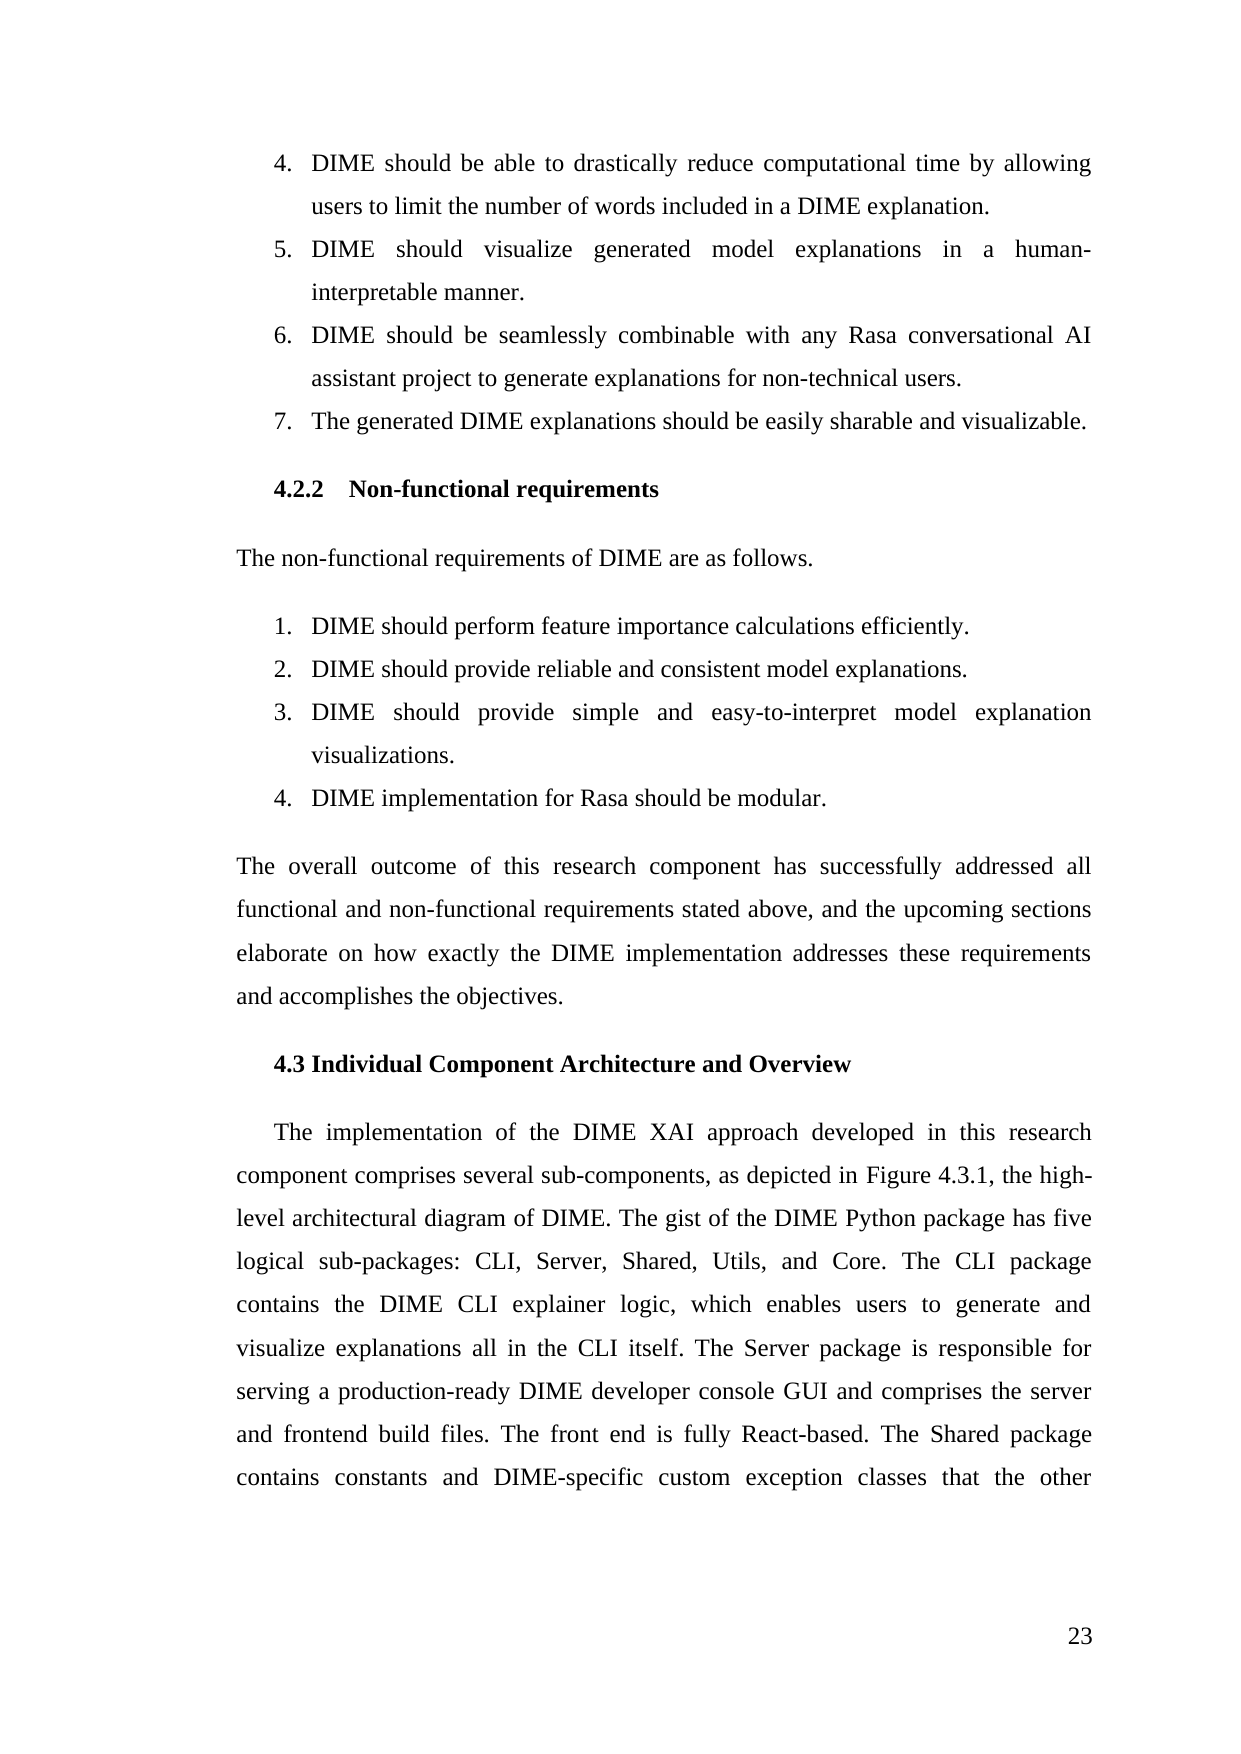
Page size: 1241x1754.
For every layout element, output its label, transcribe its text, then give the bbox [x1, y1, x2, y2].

list DIME should visualize generated model explanations in a human-interpretable manner. [274, 234, 1092, 306]
text The non-functional requirements of DIME are as follows. [236, 543, 1092, 571]
list DIME should be seamlessly combinable with any Rasa conversational AI assistant project to generate explanations for non-technical users. [274, 320, 1092, 392]
subtitle Individual Component Architecture and Overview [274, 1049, 1092, 1078]
text The overall outcome of this research component has successfully addressed all functional and non-functional requirements stated above, and the upcoming sections elaborate on how exactly the DIME implementation addresses these requirements and accomplishes the objectives. [236, 851, 1092, 1009]
list The generated DIME explanations should be easily sharable and visualizable. [274, 406, 1092, 435]
list DIME should be able to drastically reduce computational time by allowing users to limit the number of words included in a DIME explanation. [274, 148, 1092, 219]
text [236, 1117, 1092, 1491]
list DIME should perform feature importance calculations efficiently. [274, 611, 1092, 639]
list DIME implementation for Rasa should be modular. [274, 783, 1092, 812]
list DIME should provide reliable and consistent model explanations. [274, 654, 1092, 683]
subtitle Non-functional requirements [274, 474, 1092, 503]
list DIME should provide simple and easy-to-interpret model explanation visualizations. [274, 697, 1092, 769]
